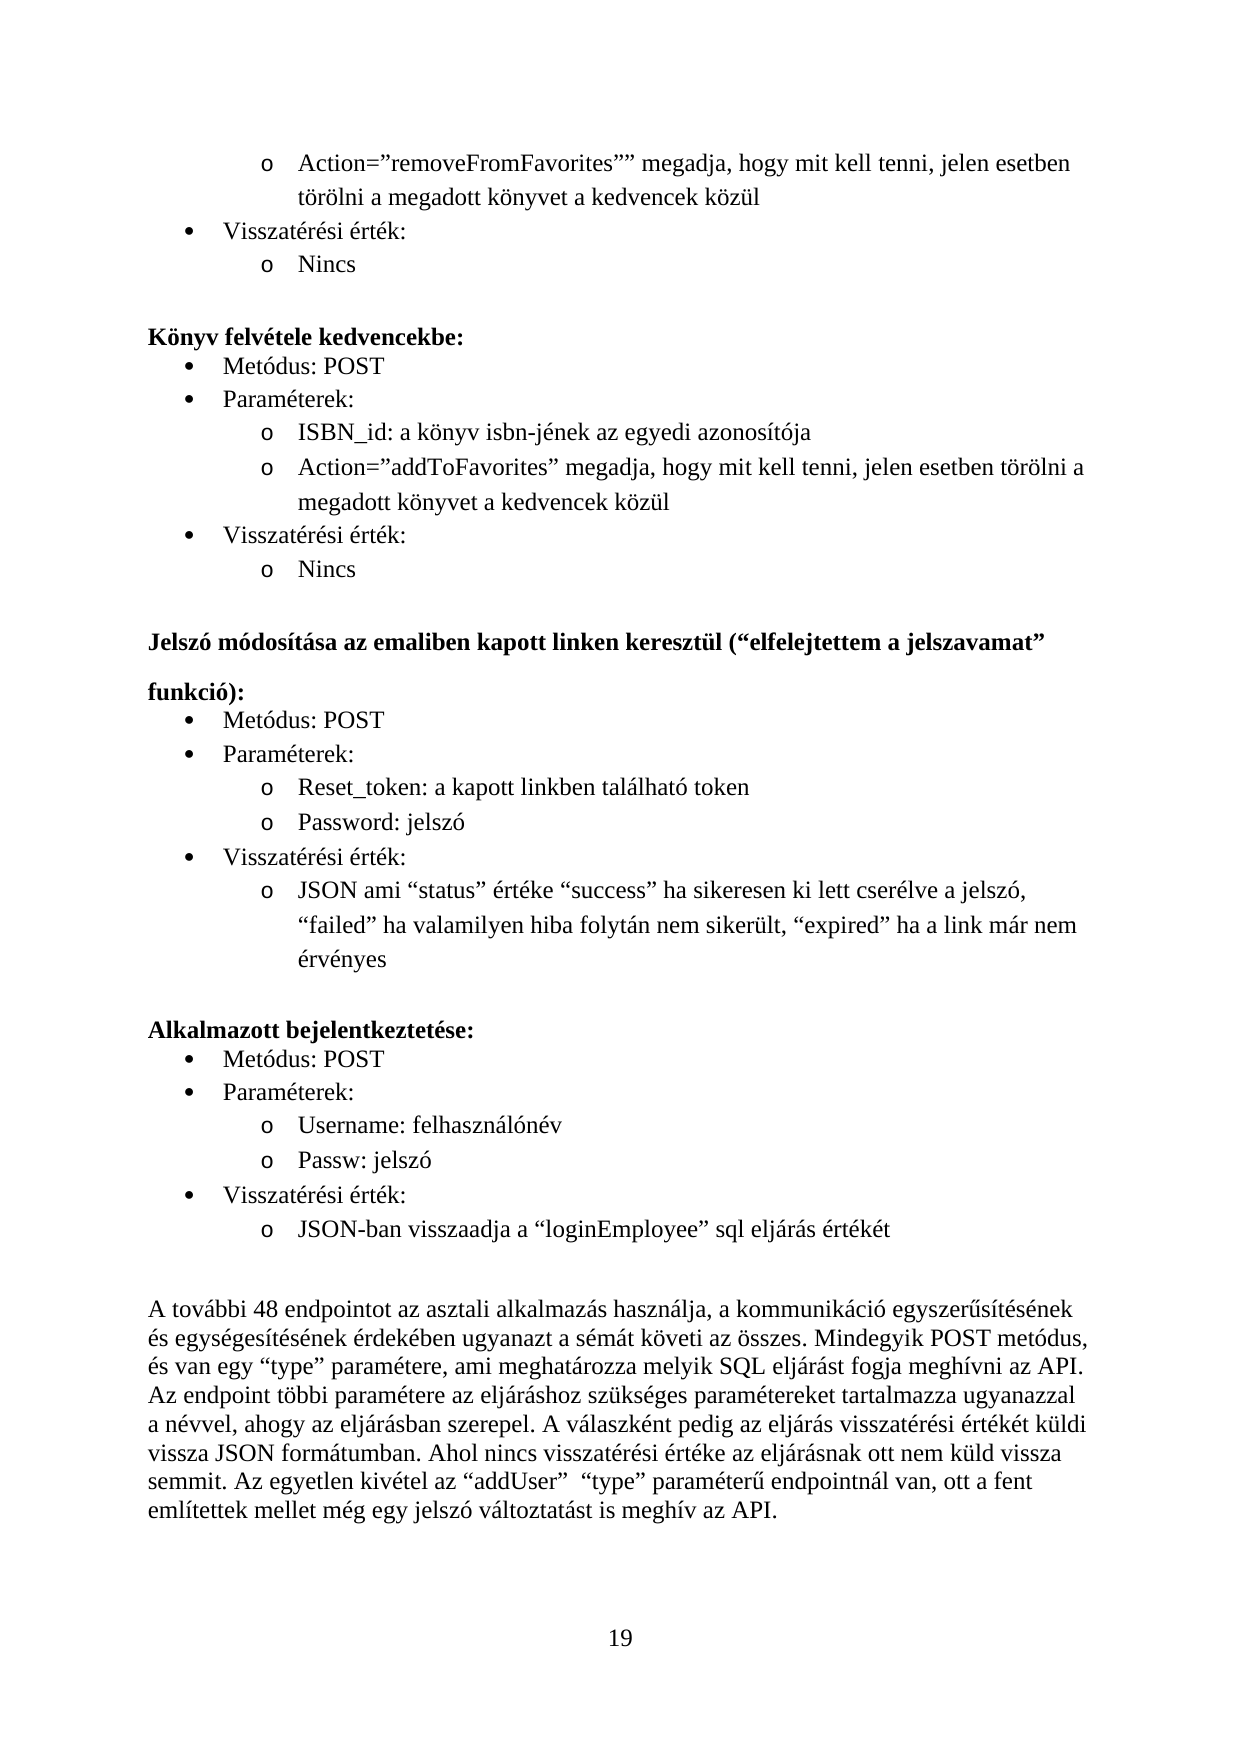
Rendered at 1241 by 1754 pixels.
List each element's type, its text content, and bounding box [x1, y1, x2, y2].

list Passw: jelszó [260, 1145, 1092, 1176]
list Action=”removeFromFavorites”” megadja, hogy mit kell tenni, jelen esetben törölni a megadott könyvet a kedvencek közül [260, 148, 1092, 211]
list Action=”addToFavorites” megadja, hogy mit kell tenni, jelen esetben törölni a megadott könyvet a kedvencek közül [260, 452, 1092, 516]
subtitle Alkalmazott bejelentkeztetése: [148, 994, 1092, 1044]
text A további 48 endpointot az asztali alkalmazás használja, a kommunikáció egyszerűsítésének és egységesítésének érdekében ugyanazt a sémát követi az összes. Mindegyik POST metódus, és van egy “type” paramétere, ami meghatározza melyik SQL eljárást fogja meghívni az API. Az endpoint többi paramétere az eljáráshoz szükséges paramétereket tartalmazza ugyanazzal a névvel, ahogy az eljárásban szerepel. A válaszként pedig az eljárás visszatérési értékét küldi vissza JSON formátumban. Ahol nincs visszatérési értéke az eljárásnak ott nem küld vissza semmit. Az egyetlen kivétel az “addUser” “type” paraméterű endpointnál van, ott a fent említettek mellet még egy jelszó változtatást is meghív az API. [148, 1294, 1092, 1524]
list Visszatérési érték: [185, 1180, 1092, 1209]
list Username: felhasználónév [260, 1110, 1092, 1141]
list Paraméterek: [185, 384, 1092, 413]
list Paraméterek: [185, 1077, 1092, 1106]
list Reset_token: a kapott linkben található token [260, 772, 1092, 802]
subtitle Könyv felvétele kedvencekbe: [148, 301, 1092, 351]
list Visszatérési érték: [185, 521, 1092, 549]
list Nincs [260, 249, 1092, 279]
list Visszatérési érték: [185, 842, 1092, 871]
list JSON ami “status” értéke “success” ha sikeresen ki lett cserélve a jelszó, “failed” ha valamilyen hiba folytán nem sikerült, “expired” ha a link már nem érvényes [260, 876, 1092, 972]
list JSON-ban visszaadja a “loginEmployee” sql eljárás értékét [260, 1214, 1092, 1244]
list Metódus: POST [185, 706, 1092, 734]
list Paraméterek: [185, 739, 1092, 768]
list Visszatérési érték: [185, 216, 1092, 244]
list Nincs [260, 554, 1092, 584]
subtitle Jelszó módosítása az emaliben kapott linken keresztül (“elfelejtettem a jelszavamat” funkció): [148, 606, 1092, 706]
list Metódus: POST [185, 351, 1092, 379]
list Metódus: POST [185, 1044, 1092, 1072]
list ISBN_id: a könyv isbn-jének az egyedi azonosítója [260, 417, 1092, 448]
list Password: jelszó [260, 807, 1092, 837]
